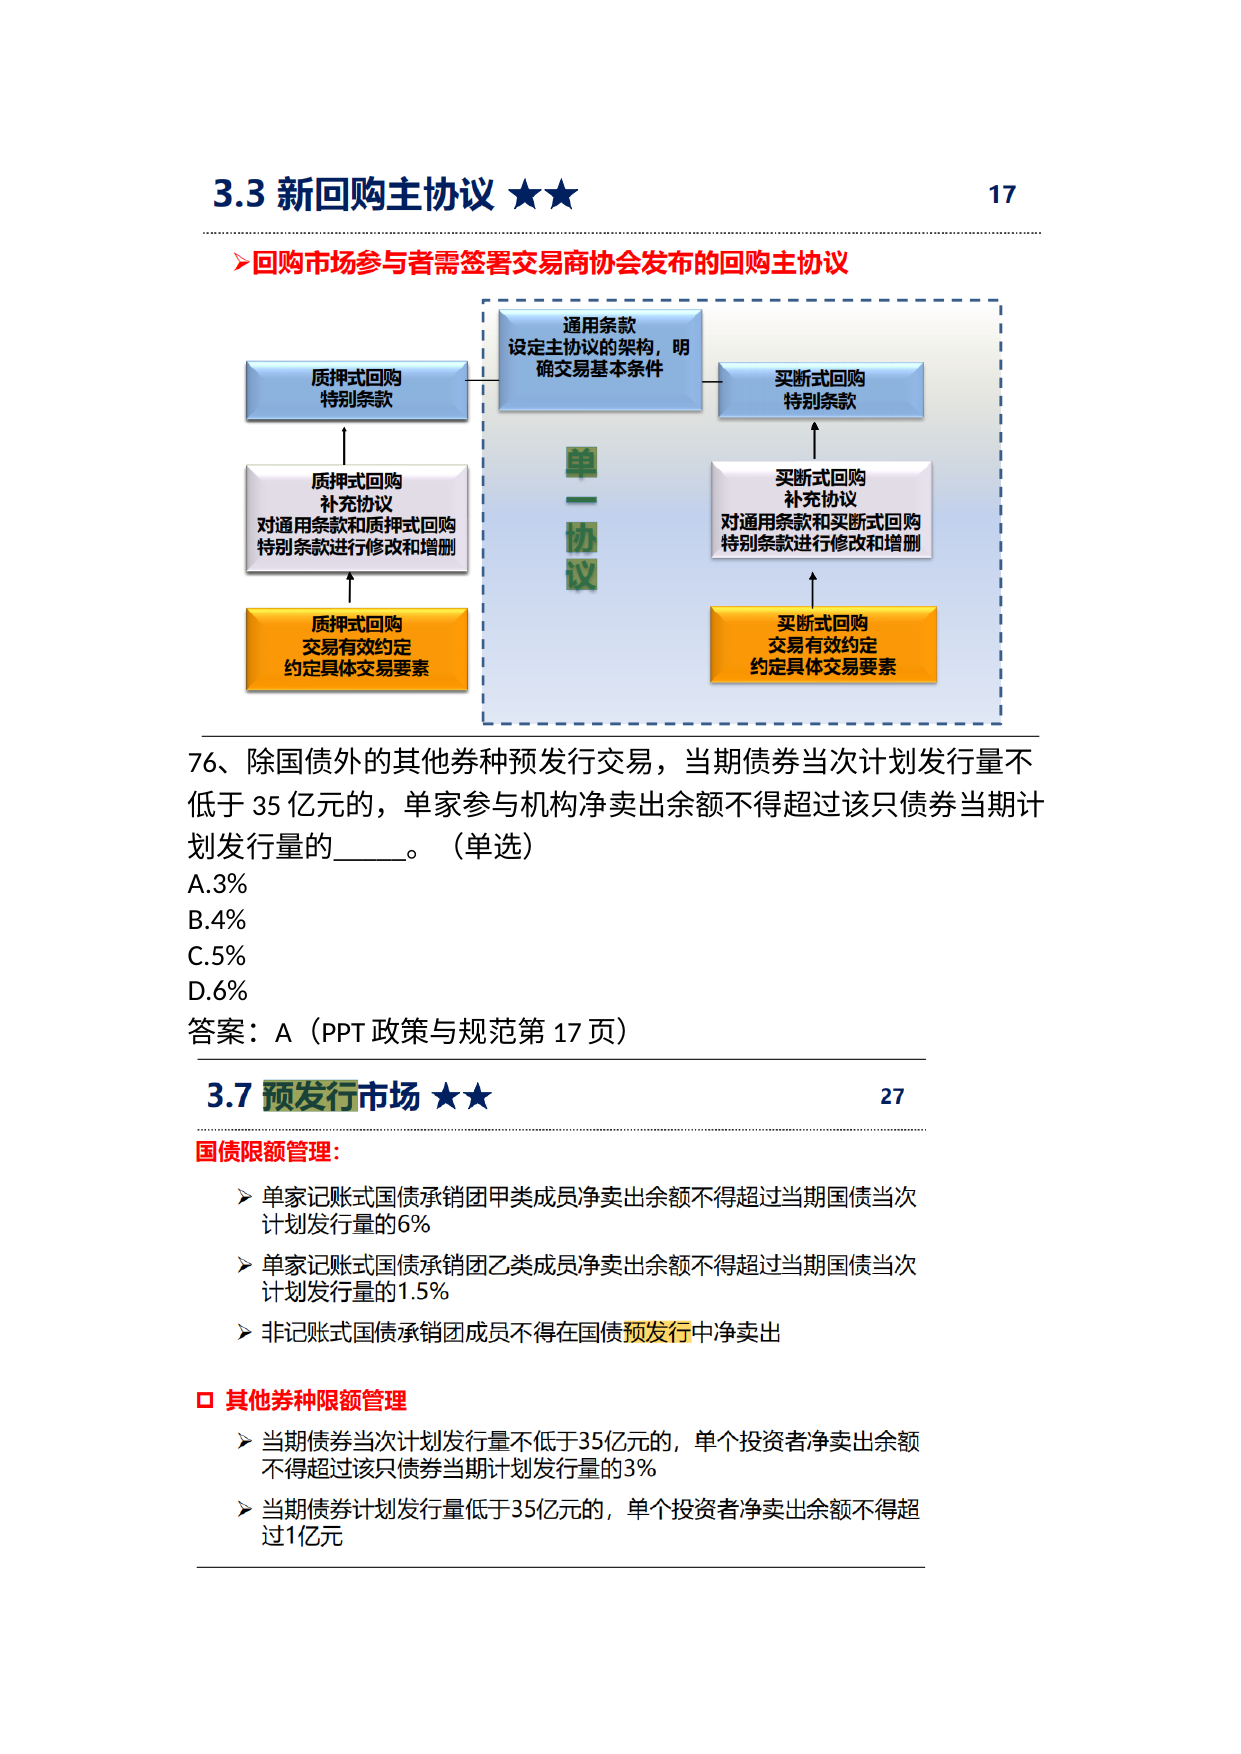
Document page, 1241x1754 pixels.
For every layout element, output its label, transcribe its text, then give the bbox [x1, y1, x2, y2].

text 76、除国债外的其他券种预发行交易，当期债券当次计划发行量不低于35亿元的，单家参与机构净卖出余额不得超过该只债券当期计划发行量的_____。（单选） [187, 739, 1053, 866]
picture [187, 162, 1052, 739]
text 答案：A（PPT政策与规范第17页） [187, 1008, 1053, 1050]
text A.3% [187, 866, 1053, 901]
text C.5% [187, 937, 1053, 972]
text B.4% [187, 901, 1053, 937]
picture [187, 1050, 943, 1569]
text D.6% [187, 972, 1053, 1008]
